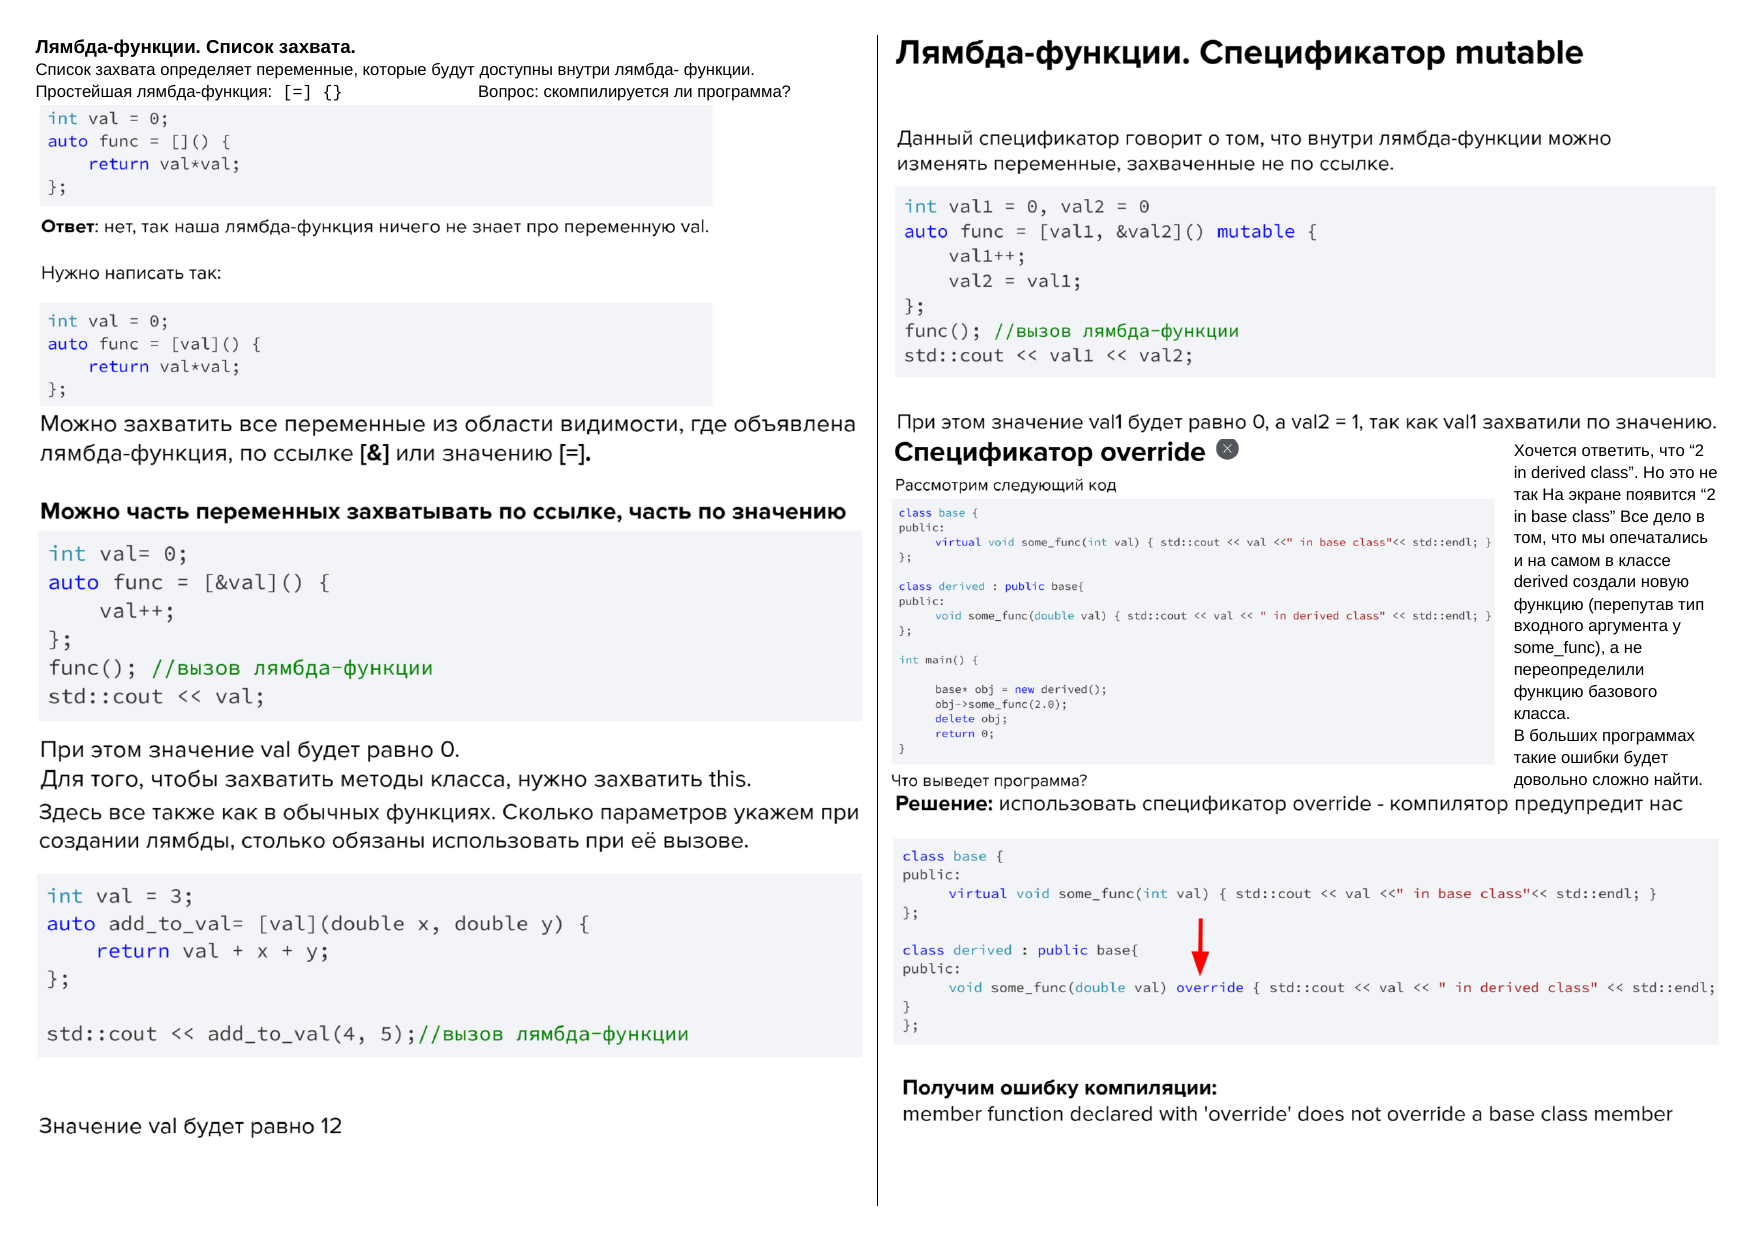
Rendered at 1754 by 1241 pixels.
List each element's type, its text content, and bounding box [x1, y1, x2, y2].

picture [35, 800, 863, 1146]
text Хочется ответить, что “2 in derived class”. Но это не так На экране появится “2 in base class” Все дело в том, что мы опечатались и на самом в классе derived создали новую функцию (перепутав тип входного аргумента у some_func), а не переопределили функцию базового класса. В больших программах такие ошибки будет довольно сложно найти. [1495, 440, 1718, 789]
text Лямбда-функции. Список захвата. Список захвата определяет переменные, которые будут доступны внутри лямбда- функции. [35, 35, 862, 79]
picture [891, 792, 1719, 1129]
picture [891, 35, 1719, 437]
text Простейшая лямбда-функция: [=] {} Вопрос: скомпилируется ли программа? [478, 82, 862, 102]
picture [35, 409, 863, 796]
picture [891, 439, 1495, 791]
picture [35, 105, 713, 406]
